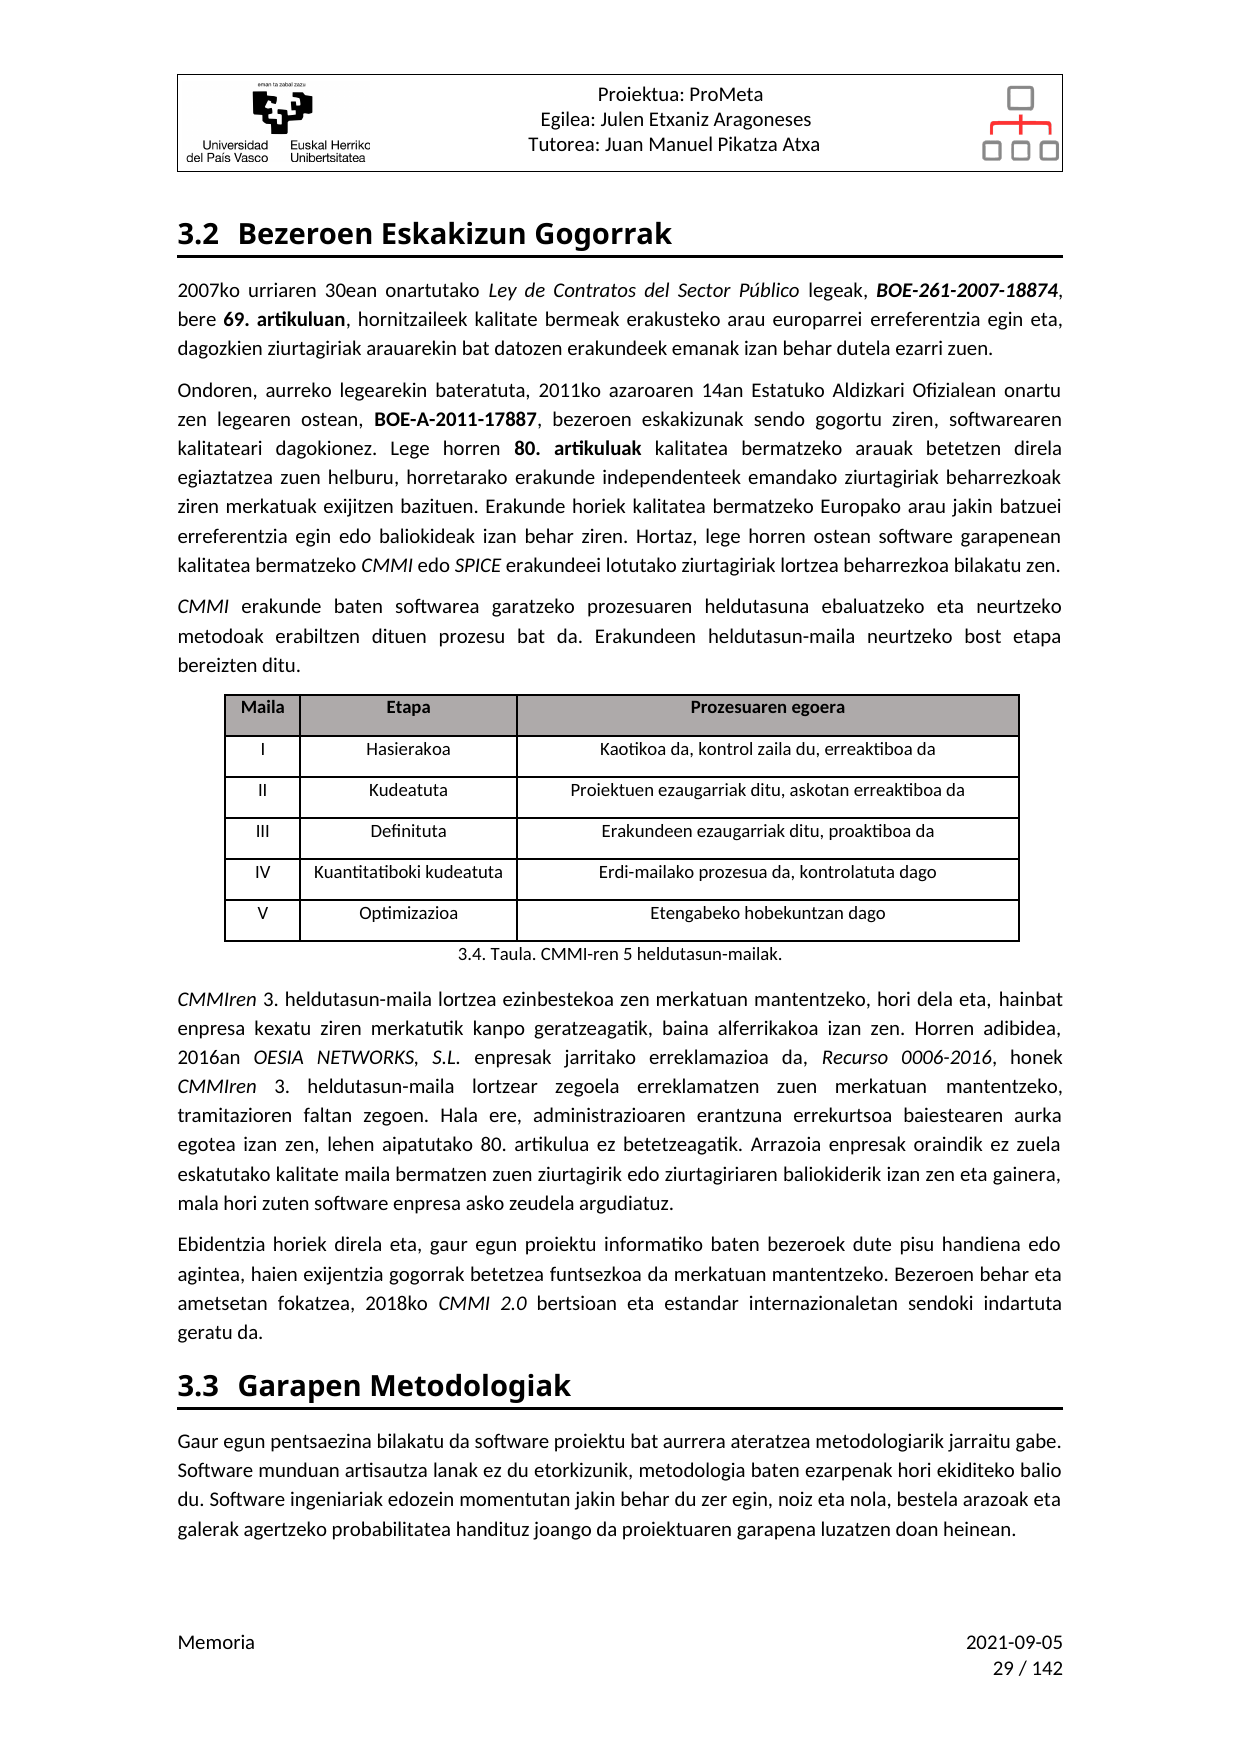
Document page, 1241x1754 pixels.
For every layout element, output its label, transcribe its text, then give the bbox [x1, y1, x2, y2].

table_cell Kuantitatiboki kudeatuta [301, 860, 516, 899]
text Gaur egun pentsaezina bilakatu da software proiektu bat aurrera ateratzea metodologiarik jarraitu gabe. Software munduan artisautza lanak ez du etorkizunik, metodologia baten ezarpenak hori ekiditeko balio du. Software ingeniariak edozein momentutan jakin behar du zer egin, noiz eta nola, bestela arazoak eta galerak agertzeko probabilitatea handituz joango da proiektuaren garapena luzatzen doan heinean. [177, 1428, 1063, 1541]
table_cell Kudeatuta [301, 778, 516, 817]
text CMMI erakunde baten softwarea garatzeko prozesuaren heldutasuna ebaluatzeko eta neurtzeko metodoak erabiltzen dituen prozesu bat da. Erakundeen heldutasun-maila neurtzeko bost etapa bereizten ditu. [177, 594, 1063, 677]
text CMMIren 3. heldutasun-maila lortzea ezinbestekoa zen merkatuan mantentzeko, hori dela eta, hainbat enpresa kexatu ziren merkatutik kanpo geratzeagatik, baina alferrikakoa izan zen. Horren adibidea, 2016an OESIA NETWORKS, S.L. enpresak jarritako erreklamazioa da, Recurso 0006-2016, honek CMMIren 3. heldutasun-maila lortzear zegoela erreklamatzen zuen merkatuan mantentzeko, tramitazioren faltan zegoen. Hala ere, administrazioaren erantzuna errekurtsoa baiestearen aurka egotea izan zen, lehen aipatutako 80. artikulua ez betetzeagatik. Arrazoia enpresak oraindik ez zuela eskatutako kalitate maila bermatzen zuen ziurtagirik edo ziurtagiriaren baliokiderik izan zen eta gainera, mala hori zuten software enpresa asko zeudela argudiatuz. [177, 986, 1063, 1215]
subtitle Garapen Metodologiak [177, 1365, 1063, 1407]
subtitle Bezeroen Eskakizun Gogorrak [177, 214, 1063, 255]
table_cell Erakundeen ezaugarriak ditu, proaktiboa da [518, 819, 1018, 858]
table_cell Kaotikoa da, kontrol zaila du, erreaktiboa da [518, 737, 1018, 776]
table_cell Etengabeko hobekuntzan dago [518, 901, 1018, 940]
table_cell Hasierakoa [301, 737, 516, 776]
text Ondoren, aurreko legearekin bateratuta, 2011ko azaroaren 14an Estatuko Aldizkari Ofizialean onartu zen legearen ostean, BOE-A-2011-17887, bezeroen eskakizunak sendo gogortu ziren, softwarearen kalitateari dagokionez. Lege horren 80. artikuluak kalitatea bermatzeko arauak betetzen direla egiaztatzea zuen helburu, horretarako erakunde independenteek emandako ziurtagiriak beharrezkoak ziren merkatuak exijitzen bazituen. Erakunde horiek kalitatea bermatzeko Europako arau jakin batzuei erreferentzia egin edo baliokideak izan behar ziren. Hortaz, lege horren ostean software garapenean kalitatea bermatzeko CMMI edo SPICE erakundeei lotutako ziurtagiriak lortzea beharrezkoa bilakatu zen. [177, 377, 1063, 577]
picture [978, 80, 1060, 162]
table_cell Definituta [301, 819, 516, 858]
table_header Prozesuaren egoera [518, 696, 1018, 735]
table_header Etapa [301, 696, 516, 735]
table_cell Proiektuen ezaugarriak ditu, askotan erreaktiboa da [518, 778, 1018, 817]
text Ebidentzia horiek direla eta, gaur egun proiektu informatiko baten bezeroek dute pisu handiena edo agintea, haien exijentzia gogorrak betetzea funtsezkoa da merkatuan mantentzeko. Bezeroen behar eta ametsetan fokatzea, 2018ko CMMI 2.0 bertsioan eta estandar internazionaletan sendoki indartuta geratu da. [177, 1232, 1063, 1344]
table_cell V [226, 901, 299, 940]
table_cell Optimizazioa [301, 901, 516, 940]
table_cell Erdi-mailako prozesua da, kontrolatuta dago [518, 860, 1018, 899]
text 2007ko urriaren 30ean onartutako Ley de Contratos del Sector Público legeak, BOE-261-2007-18874, bere 69. artikuluan, hornitzaileek kalitate bermeak erakusteko arau europarrei erreferentzia egin eta, dagozkien ziurtagiriak arauarekin bat datozen erakundeek emanak izan behar dutela ezarri zuen. [177, 277, 1063, 361]
picture [182, 81, 370, 162]
table_cell II [226, 778, 299, 817]
table_cell IV [226, 860, 299, 899]
table_cell III [226, 819, 299, 858]
table_header Maila [226, 696, 299, 735]
table_cell I [226, 737, 299, 776]
